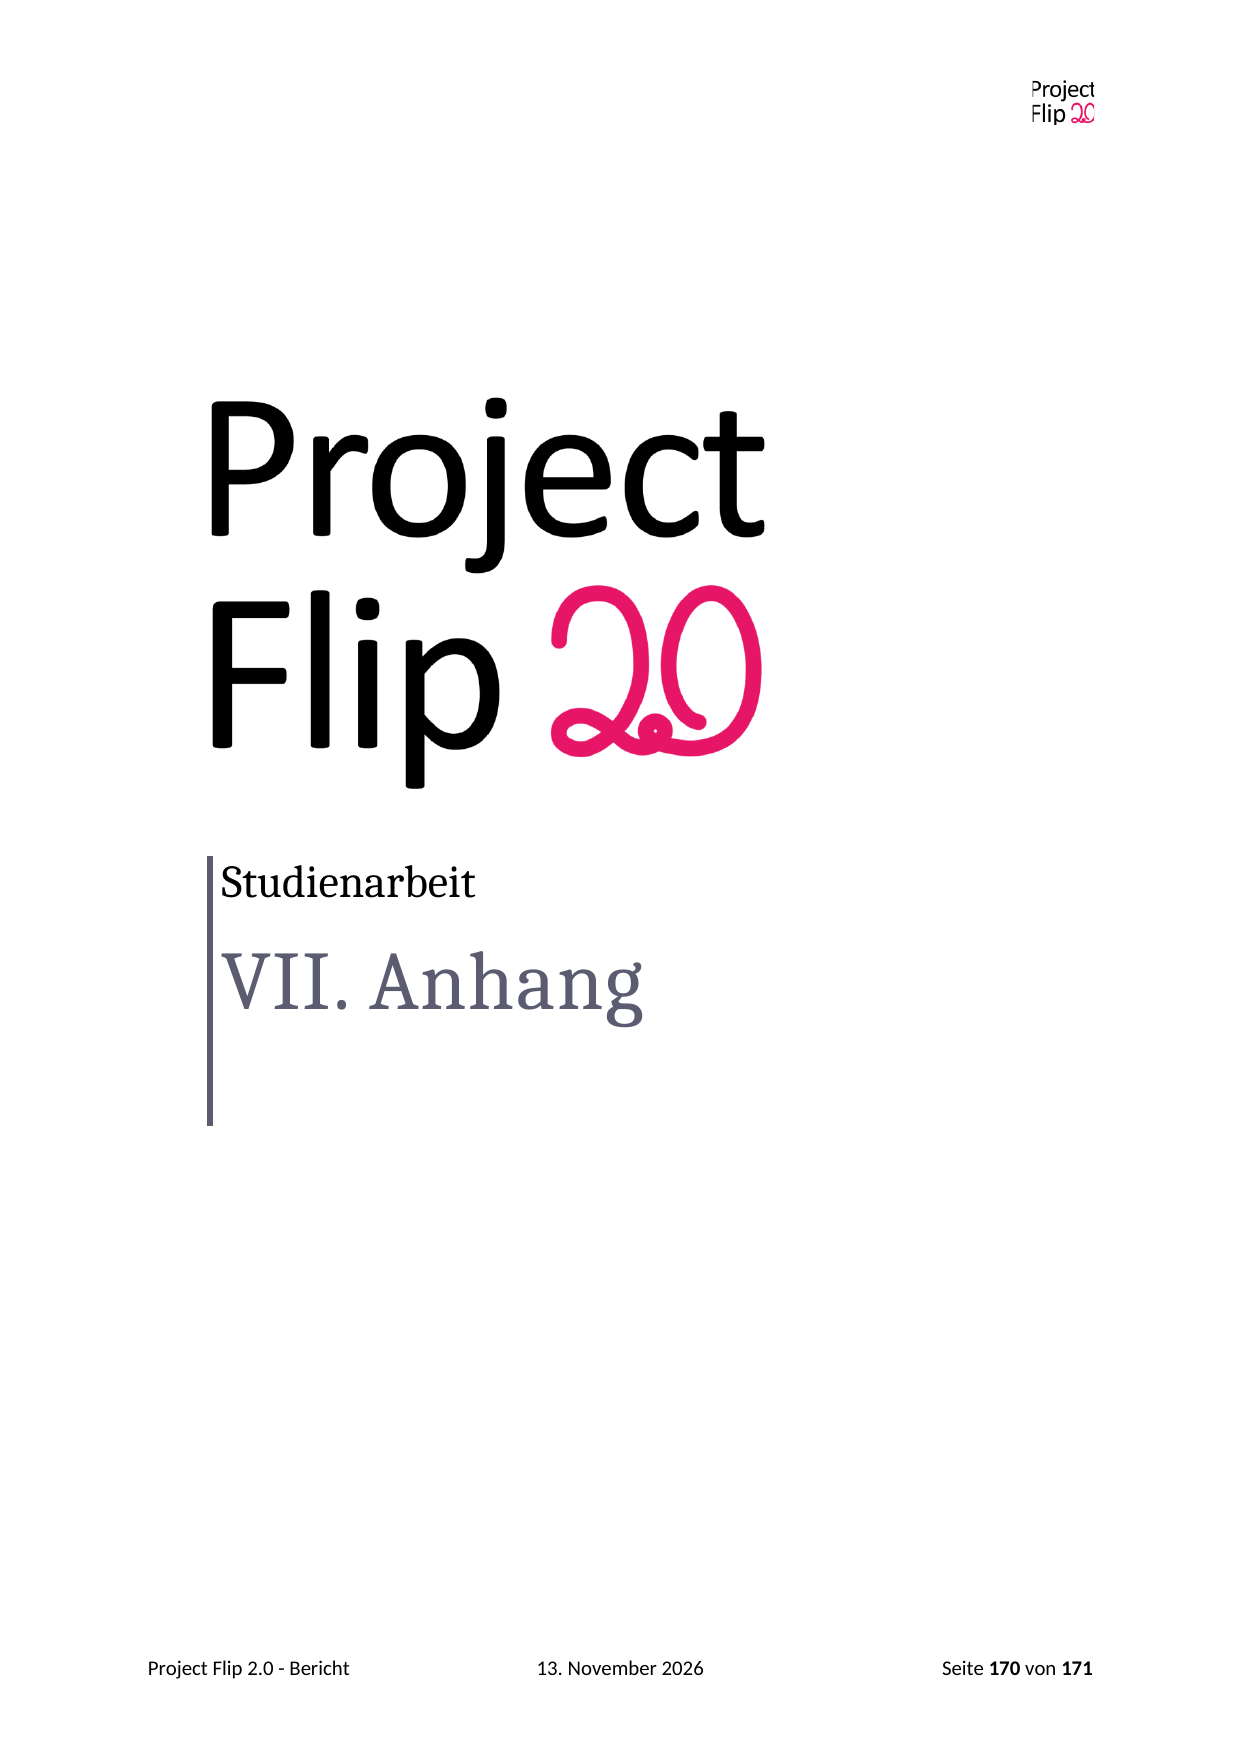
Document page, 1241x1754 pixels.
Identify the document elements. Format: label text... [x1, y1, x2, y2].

text Studienarbeit [213, 856, 1093, 909]
picture [211, 387, 780, 799]
subtitle Anhang [213, 934, 1093, 1126]
picture [1081, 79, 1097, 124]
